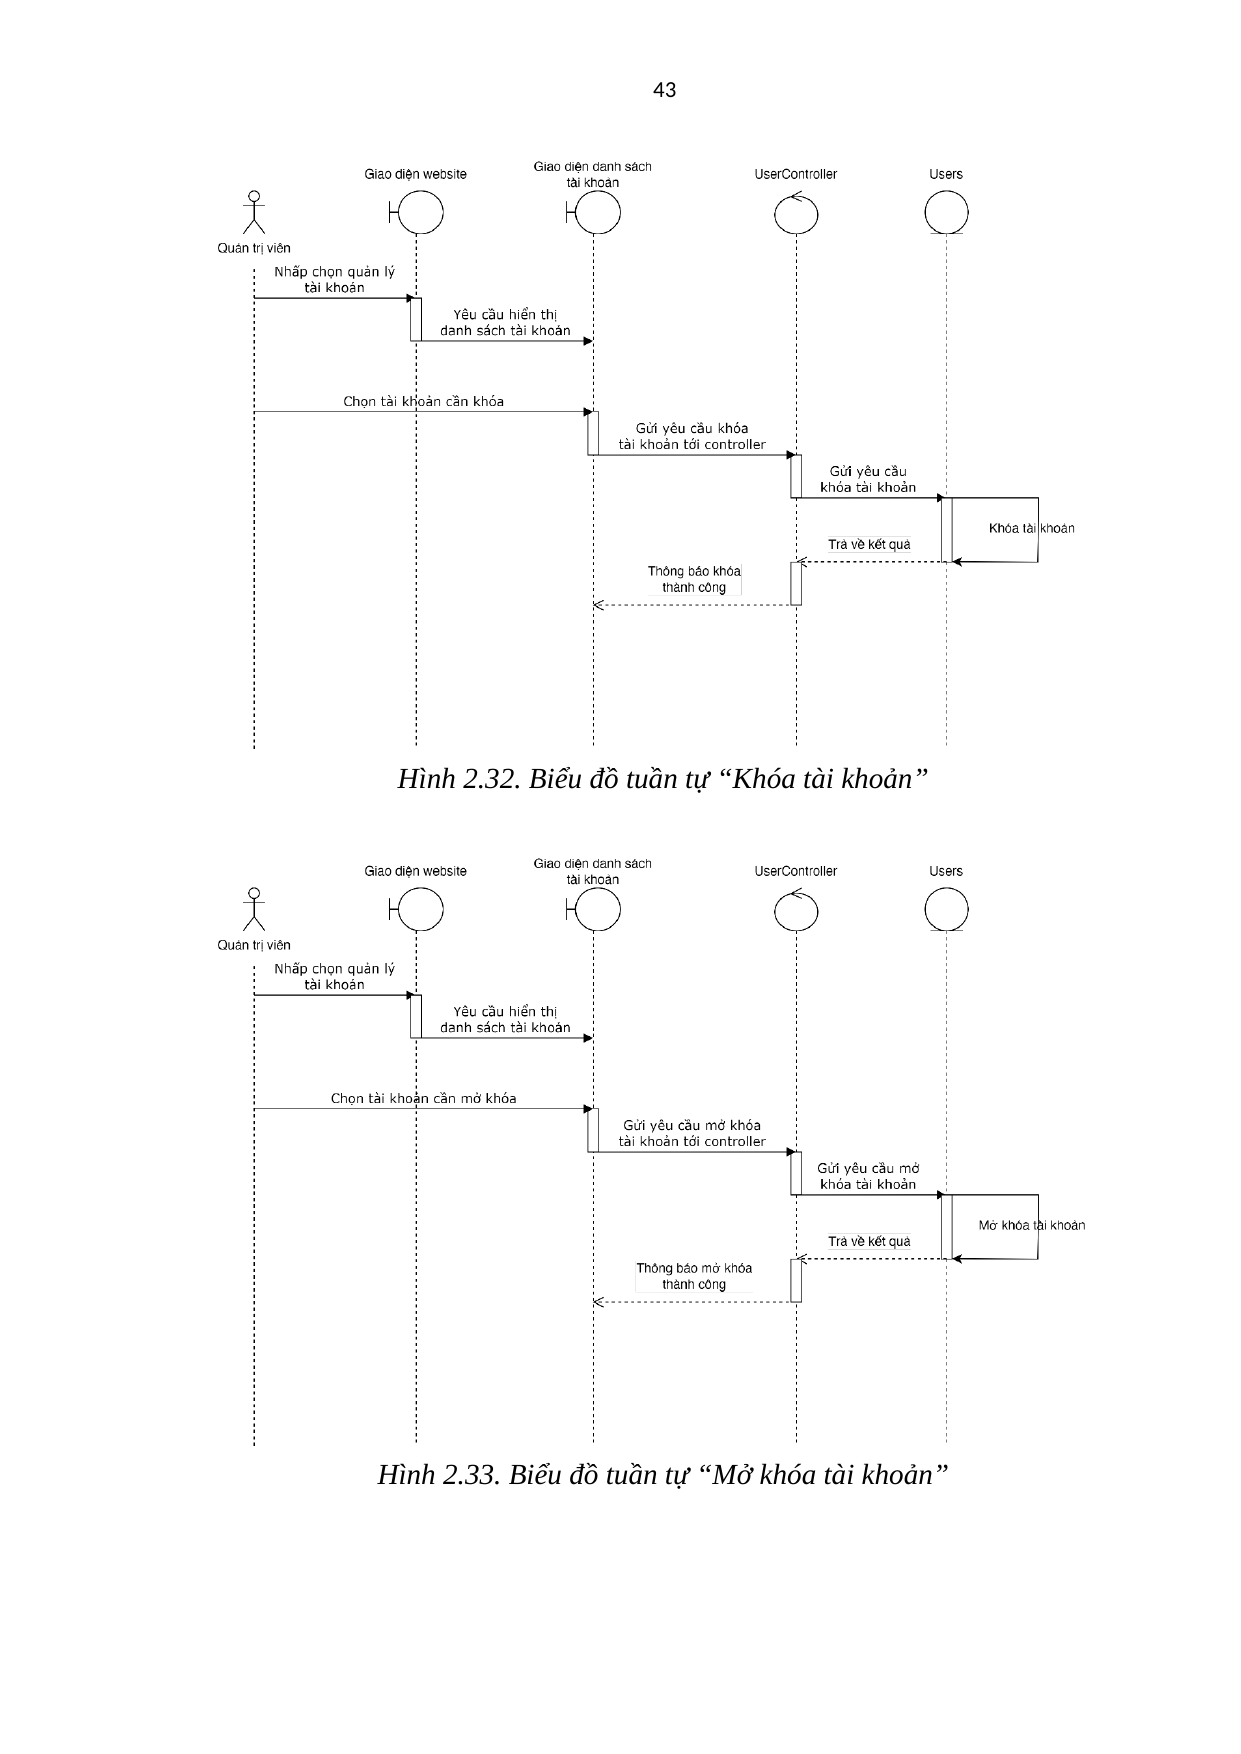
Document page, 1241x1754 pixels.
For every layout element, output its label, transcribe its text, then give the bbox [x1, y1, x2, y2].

picture [206, 844, 1123, 1458]
picture [206, 147, 1123, 761]
